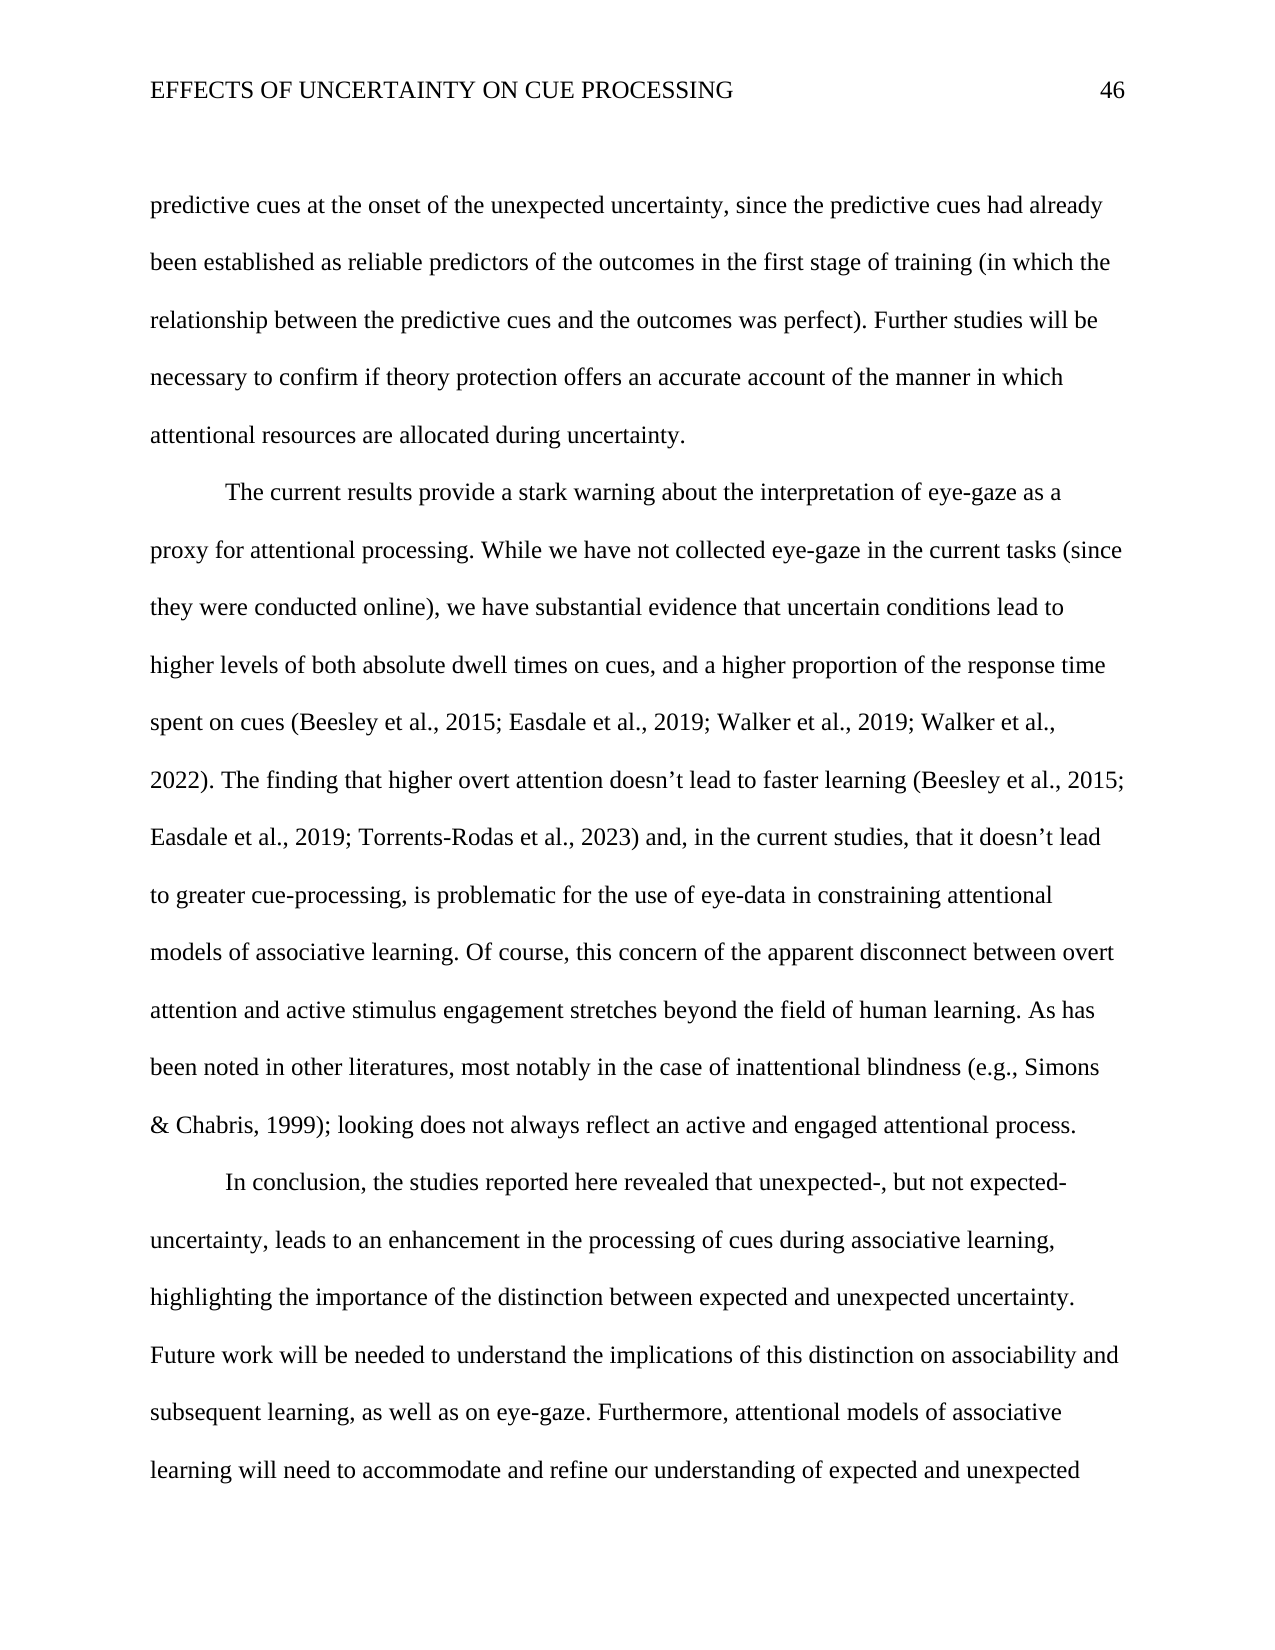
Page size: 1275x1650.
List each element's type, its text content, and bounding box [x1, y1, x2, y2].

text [150, 1167, 1125, 1484]
text The current results provide a stark warning about the interpretation of eye-gaze as a proxy for attentional processing. While we have not collected eye-gaze in the current tasks (since they were conducted online), we have substantial evidence that uncertain conditions lead to higher levels of both absolute dwell times on cues, and a higher proportion of the response time spent on cues (Beesley et al., 2015; Easdale et al., 2019; Walker et al., 2019; Walker et al., 2022). The finding that higher overt attention doesn’t lead to faster learning (Beesley et al., 2015; Easdale et al., 2019; Torrents-Rodas et al., 2023) and, in the current studies, that it doesn’t lead to greater cue-processing, is problematic for the use of eye-data in constraining attentional models of associative learning. Of course, this concern of the apparent disconnect between overt attention and active stimulus engagement stretches beyond the field of human learning. As has been noted in other literatures, most notably in the case of inattentional blindness (e.g., Simons & Chabris, 1999); looking does not always reflect an active and engaged attentional process. [150, 477, 1125, 1139]
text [150, 190, 1125, 449]
